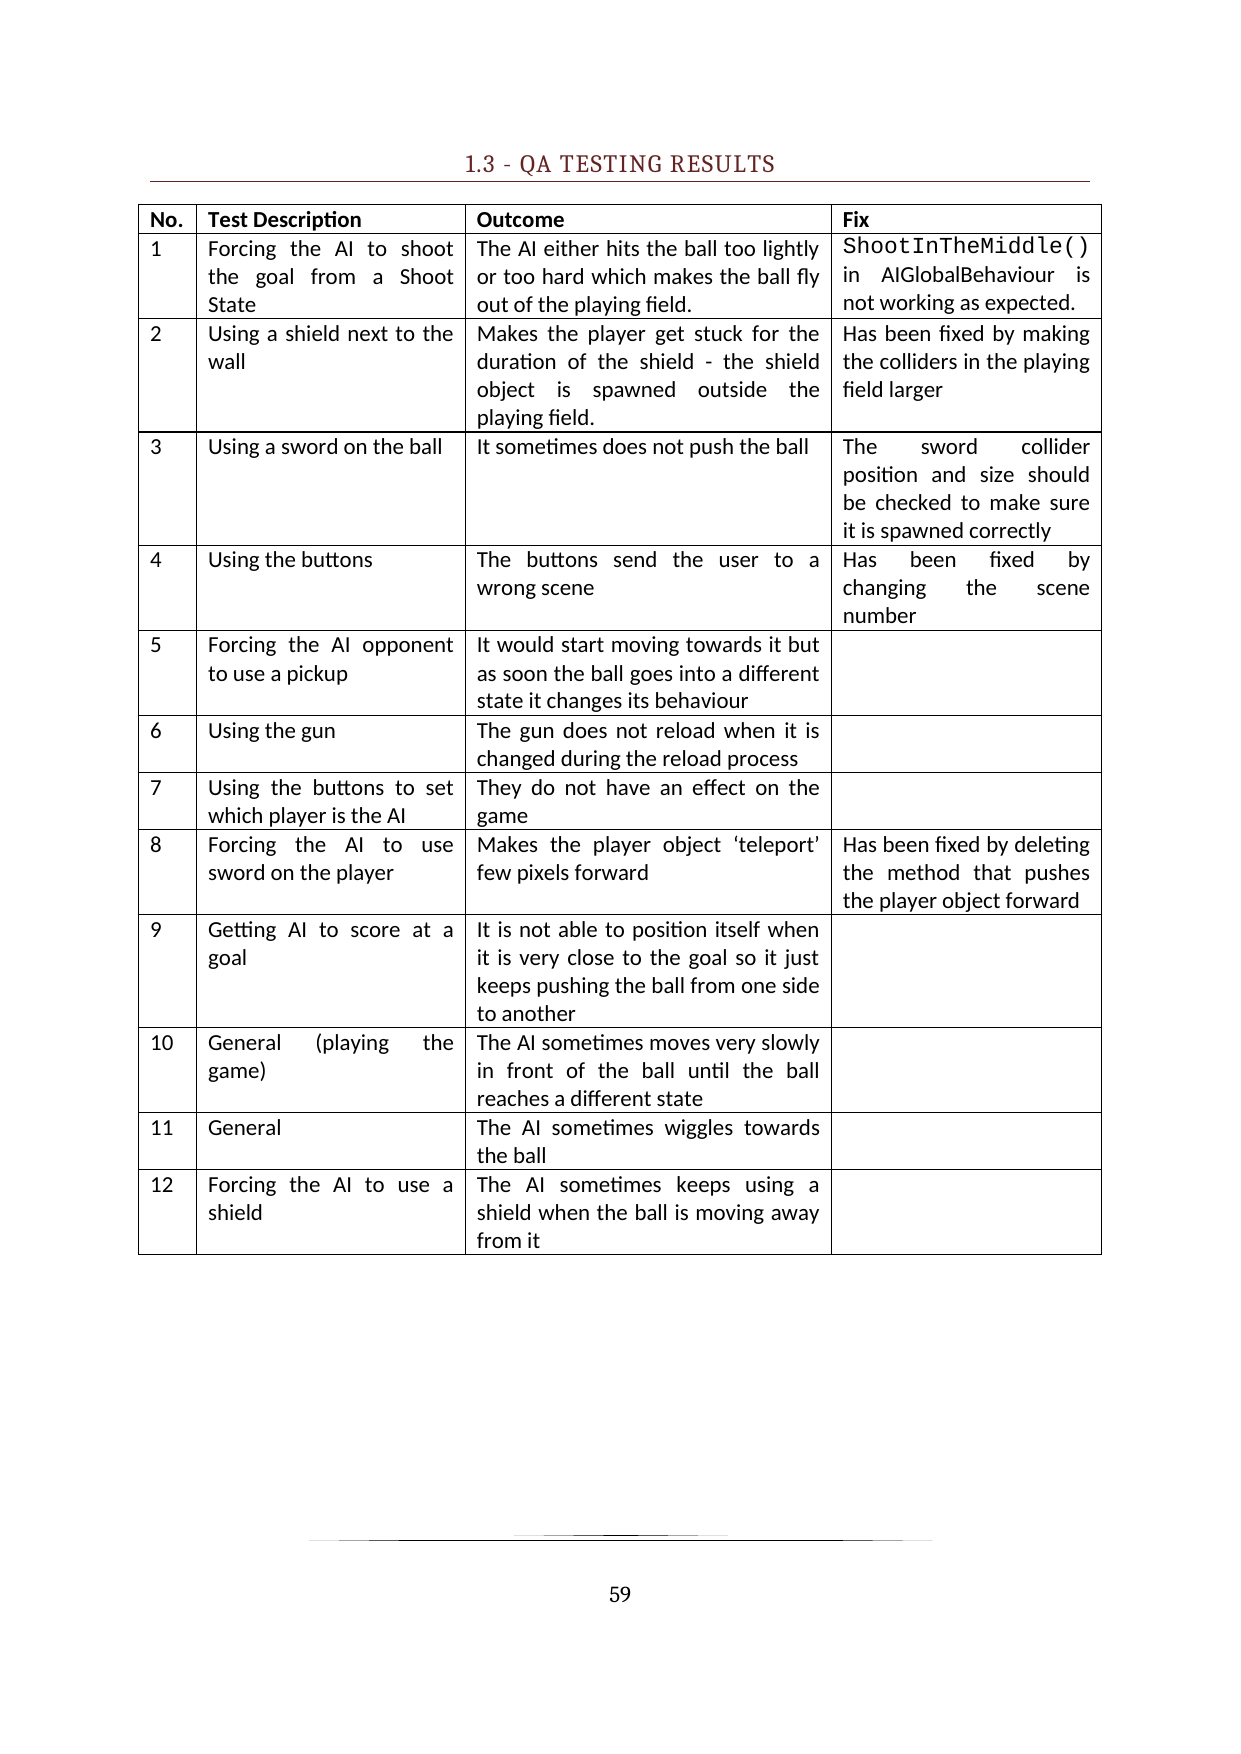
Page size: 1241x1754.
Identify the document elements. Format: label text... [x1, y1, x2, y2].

table_cell [832, 1113, 1101, 1169]
table_cell Forcing the AI to shoot the goal from a Shoot State [197, 234, 465, 318]
table_cell Using the gun [197, 716, 465, 772]
table_cell Has been fixed by changing the scene number [832, 546, 1101, 629]
table_cell Using the buttons to set which player is the AI [197, 773, 465, 829]
table_cell 12 [139, 1170, 196, 1254]
table_cell 6 [139, 716, 196, 772]
table_cell The buttons send the user to a wrong scene [466, 546, 831, 629]
table_cell It is not able to position itself when it is very close to the goal so it just keeps pushing the ball from one side to another [466, 915, 831, 1027]
table_cell The AI sometimes wiggles towards the ball [466, 1113, 831, 1169]
table_cell General (playing the game) [197, 1028, 465, 1112]
table_cell The AI sometimes moves very slowly in front of the ball until the ball reaches a different state [466, 1028, 831, 1112]
table_header Outcome [466, 205, 831, 233]
table_cell The AI sometimes keeps using a shield when the ball is moving away from it [466, 1170, 831, 1254]
table_cell General [197, 1113, 465, 1169]
table_cell 4 [139, 546, 196, 629]
table_cell The gun does not reload when it is changed during the reload process [466, 716, 831, 772]
table_cell Forcing the AI to use a shield [197, 1170, 465, 1254]
table_cell Makes the player get stuck for the duration of the shield - the shield object is spawned outside the playing field. [466, 319, 831, 431]
table_cell Forcing the AI to use sword on the player [197, 830, 465, 914]
table_cell [832, 773, 1101, 829]
table_cell Using the buttons [197, 546, 465, 629]
table_cell The sword collider position and size should be checked to make sure it is spawned correctly [832, 433, 1101, 544]
table_cell 10 [139, 1028, 196, 1112]
table_cell They do not have an effect on the game [466, 773, 831, 829]
table_header Fix [832, 205, 1101, 233]
table_cell 8 [139, 830, 196, 914]
table_cell Has been fixed by making the colliders in the playing field larger [832, 319, 1101, 431]
table_cell 7 [139, 773, 196, 829]
subtitle 1.3 - QA Testing results [150, 150, 1090, 181]
table_cell Using a sword on the ball [197, 433, 465, 544]
table_cell [832, 631, 1101, 715]
table_cell 3 [139, 433, 196, 544]
table_header Test Description [197, 205, 465, 233]
table_cell Has been fixed by deleting the method that pushes the player object forward [832, 830, 1101, 914]
table_cell ShootInTheMiddle() in AIGlobalBehaviour is not working as expected. [832, 234, 1101, 318]
table_cell Getting AI to score at a goal [197, 915, 465, 1027]
table_header No. [139, 205, 196, 233]
table_cell 1 [139, 234, 196, 318]
table_cell [832, 716, 1101, 772]
table_cell [832, 1028, 1101, 1112]
table_cell 11 [139, 1113, 196, 1169]
table_cell It sometimes does not push the ball [466, 433, 831, 544]
table_cell It would start moving towards it but as soon the ball goes into a different state it changes its behaviour [466, 631, 831, 715]
table_cell The AI either hits the ball too lightly or too hard which makes the ball fly out of the playing field. [466, 234, 831, 318]
table_cell Forcing the AI opponent to use a pickup [197, 631, 465, 715]
table_cell Makes the player object ‘teleport’ few pixels forward [466, 830, 831, 914]
table_cell Using a shield next to the wall [197, 319, 465, 431]
table_cell 9 [139, 915, 196, 1027]
table_cell 5 [139, 631, 196, 715]
table_cell 2 [139, 319, 196, 431]
table_cell [832, 1170, 1101, 1254]
table_cell [832, 915, 1101, 1027]
